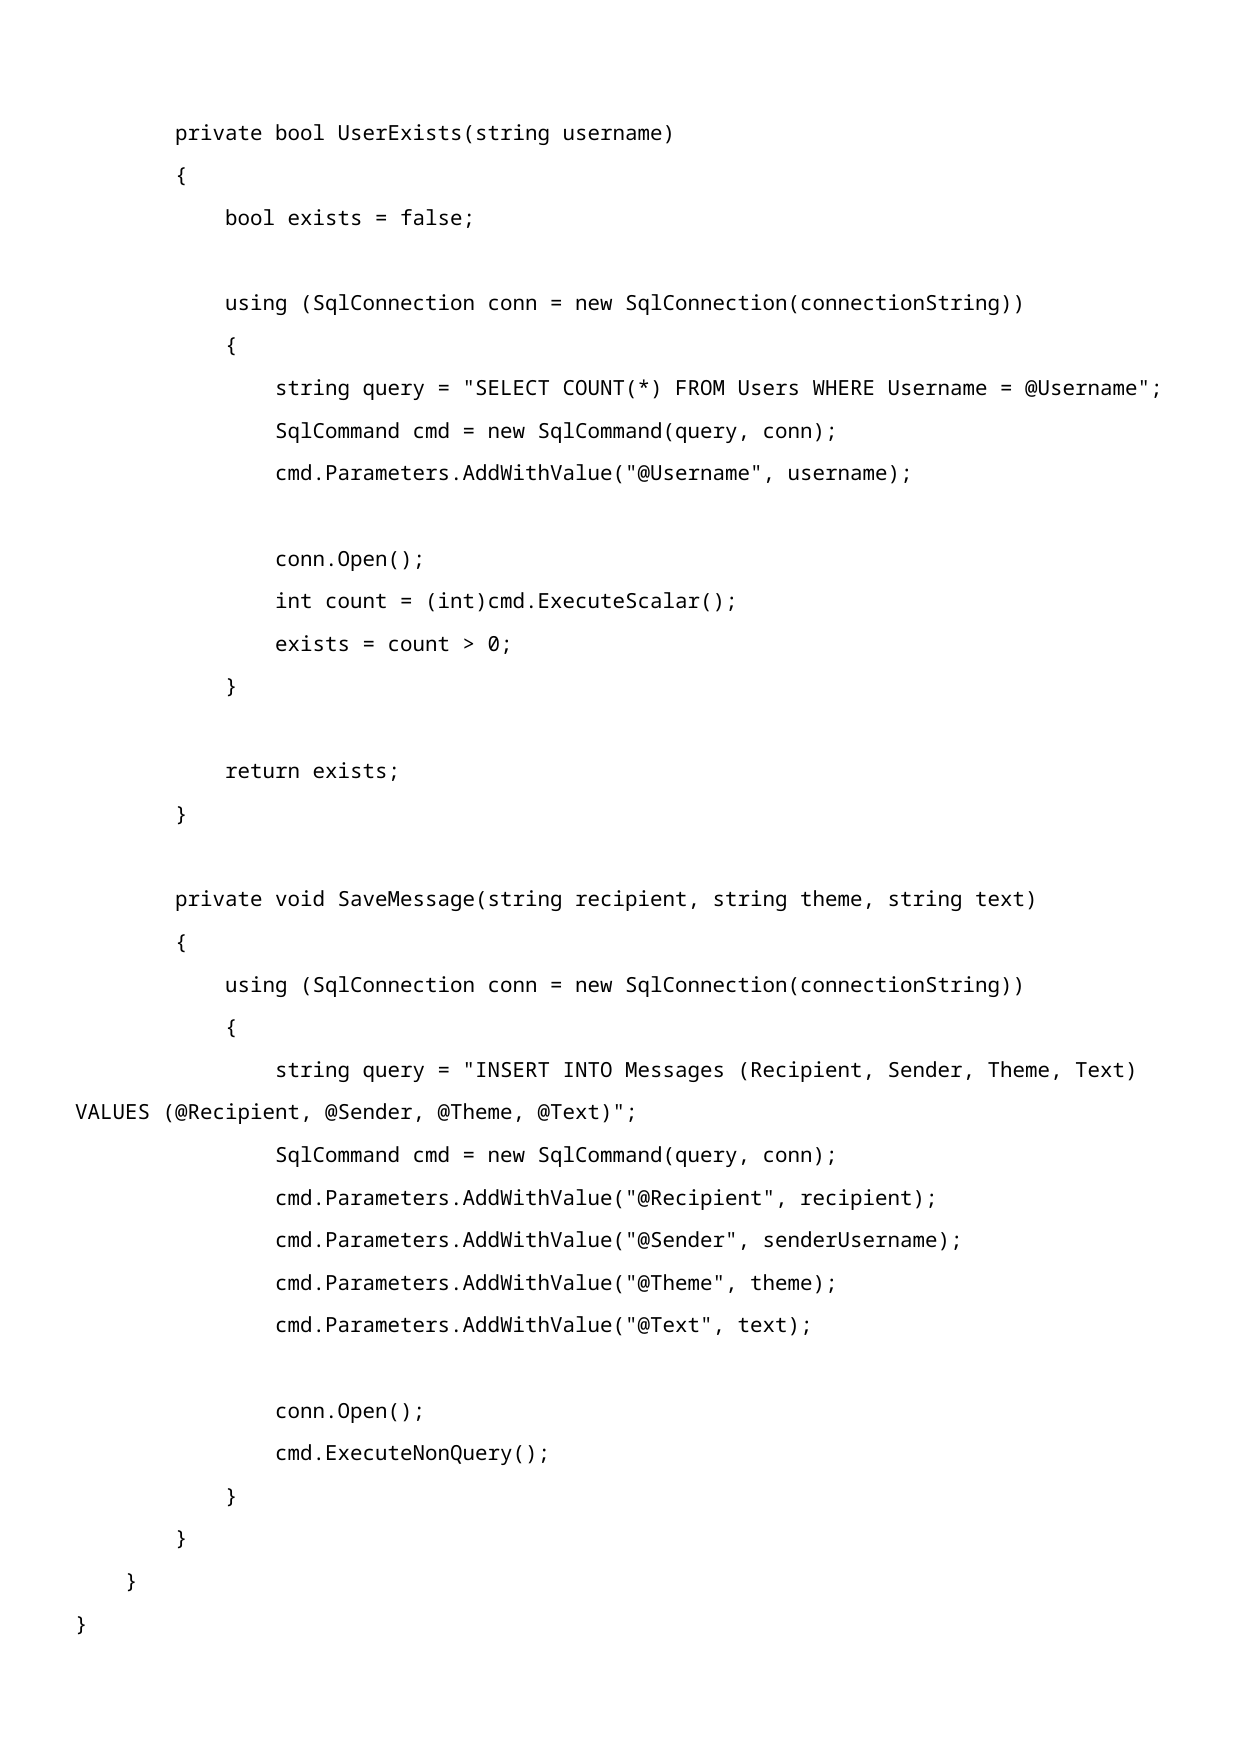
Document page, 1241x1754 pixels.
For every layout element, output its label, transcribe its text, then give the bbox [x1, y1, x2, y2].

text string query = "INSERT INTO Messages (Recipient, Sender, Theme, Text) VALUES (@Recipient, @Sender, @Theme, @Text)"; [75, 1055, 1165, 1126]
text SqlCommand cmd = new SqlCommand(query, conn); [75, 416, 1165, 444]
text cmd.Parameters.AddWithValue("@Text", text); [75, 1311, 1165, 1339]
text exists = count > 0; [75, 629, 1165, 657]
text string query = "SELECT COUNT(*) FROM Users WHERE Username = @Username"; [75, 373, 1165, 402]
text using (SqlConnection conn = new SqlConnection(connectionString)) [75, 288, 1165, 316]
text } [75, 1523, 1165, 1552]
text int count = (int)cmd.ExecuteScalar(); [75, 586, 1165, 615]
text } [75, 671, 1165, 700]
text conn.Open(); [75, 1396, 1165, 1424]
text cmd.Parameters.AddWithValue("@Theme", theme); [75, 1268, 1165, 1296]
text { [75, 160, 1165, 189]
text bool exists = false; [75, 203, 1165, 231]
text cmd.Parameters.AddWithValue("@Recipient", recipient); [75, 1183, 1165, 1211]
text using (SqlConnection conn = new SqlConnection(connectionString)) [75, 970, 1165, 998]
text conn.Open(); [75, 544, 1165, 572]
text private void SaveMessage(string recipient, string theme, string text) [75, 884, 1165, 913]
text cmd.ExecuteNonQuery(); [75, 1438, 1165, 1467]
text } [75, 1609, 1165, 1637]
text { [75, 1012, 1165, 1041]
text { [75, 331, 1165, 359]
text return exists; [75, 757, 1165, 785]
text { [75, 927, 1165, 956]
text private bool UserExists(string username) [75, 118, 1165, 146]
text cmd.Parameters.AddWithValue("@Sender", senderUsername); [75, 1225, 1165, 1254]
text } [75, 1566, 1165, 1594]
text SqlCommand cmd = new SqlCommand(query, conn); [75, 1140, 1165, 1168]
text } [75, 799, 1165, 828]
text cmd.Parameters.AddWithValue("@Username", username); [75, 458, 1165, 487]
text } [75, 1481, 1165, 1509]
